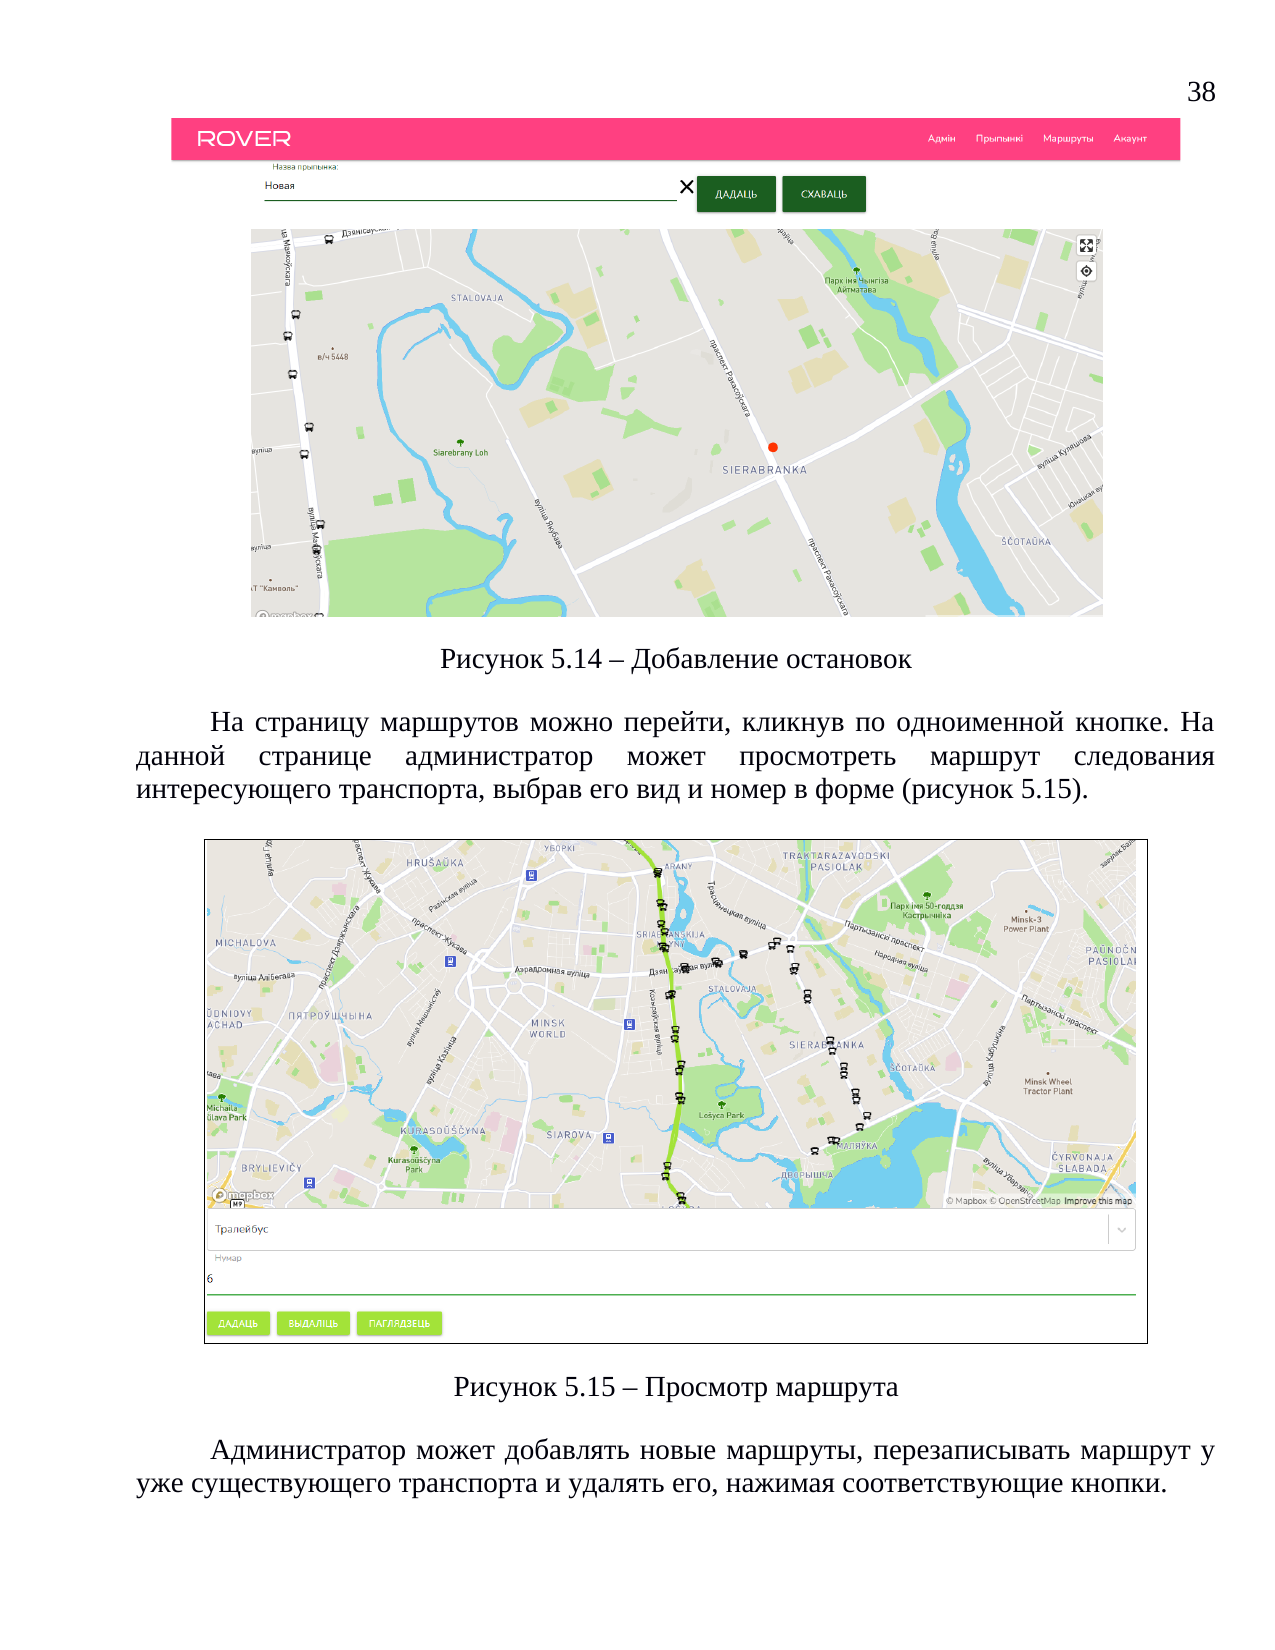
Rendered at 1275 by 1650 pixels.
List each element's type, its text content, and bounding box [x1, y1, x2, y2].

picture [171, 118, 1181, 617]
text Рисунок 5.14 – Добавление остановок [136, 642, 1216, 675]
text Администратор может добавлять новые маршруты, перезаписывать маршрут у уже существующего транспорта и удалять его, нажимая соответствующие кнопки. [136, 1432, 1216, 1499]
text Рисунок 5.15 – Просмотр маршрута [136, 1369, 1216, 1403]
picture [205, 840, 1147, 1343]
text На страницу маршрутов можно перейти, кликнув по одноименной кнопке. На данной странице администратор может просмотреть маршрут следования интересующего транспорта, выбрав его вид и номер в форме (рисунок 5.15). [136, 704, 1216, 805]
